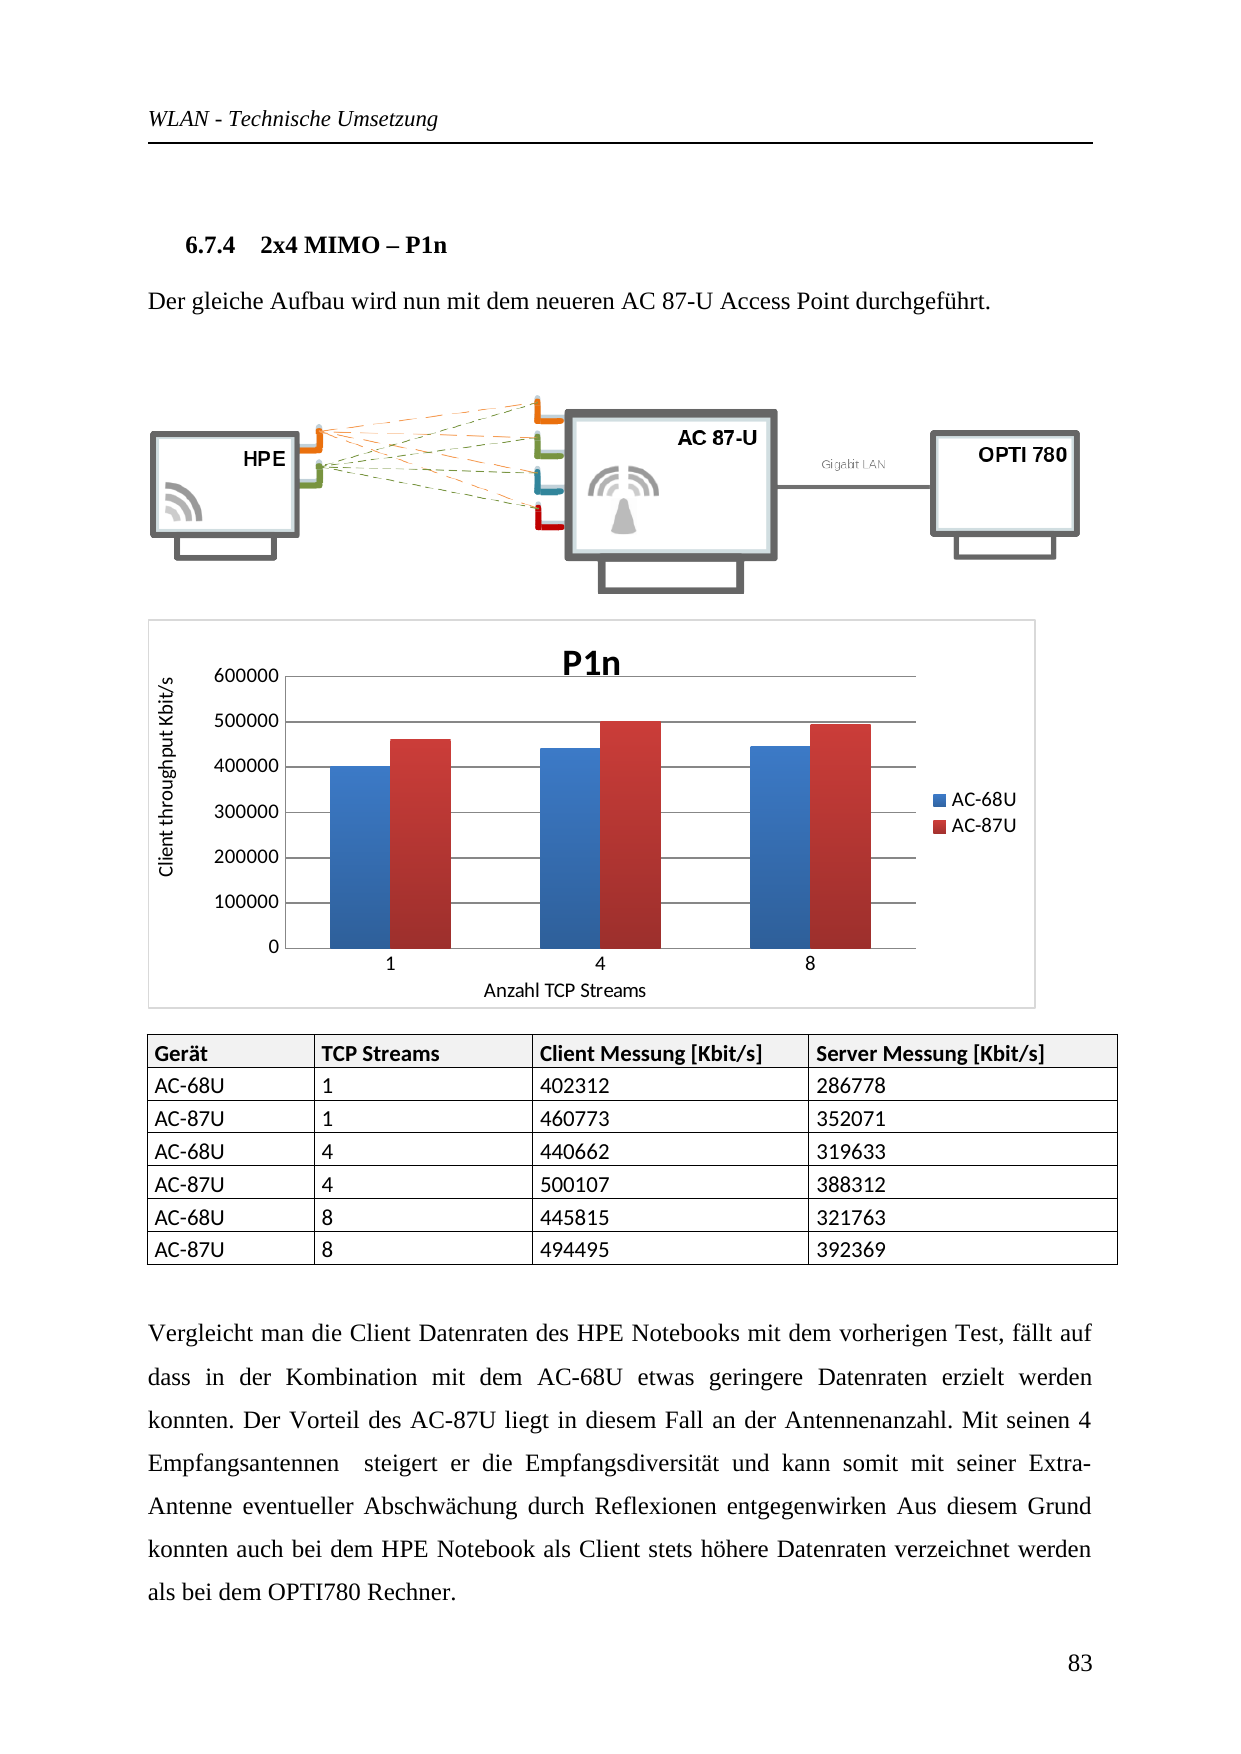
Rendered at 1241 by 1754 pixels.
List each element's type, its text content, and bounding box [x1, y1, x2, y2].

table_cell 1 [315, 1068, 532, 1099]
table_header TCP Streams [315, 1035, 532, 1067]
table_cell AC-87U [148, 1166, 314, 1198]
table_cell 4 [315, 1133, 532, 1165]
text Vergleicht man die Client Datenraten des HPE Notebooks mit dem vorherigen Test, fällt auf dass in der Kombination mit dem AC-68U etwas geringere Datenraten erzielt werden konnten. Der Vorteil des AC-87U liegt in diesem Fall an der Antennenanzahl. Mit seinen 4 Empfangsantennen steigert er die Empfangsdiversität und kann somit mit seiner Extra-Antenne eventueller Abschwächung durch Reflexionen entgegenwirken Aus diesem Grund konnten auch bei dem HPE Notebook als Client stets höhere Datenraten verzeichnet werden als bei dem OPTI780 Rechner. [148, 1318, 1093, 1606]
table_cell 460773 [533, 1101, 808, 1132]
table_cell AC-68U [148, 1199, 314, 1231]
table_header Server Messung [Kbit/s] [809, 1035, 1117, 1067]
table_cell 352071 [809, 1101, 1117, 1132]
subtitle 2x4 MIMO – P1n [185, 230, 1093, 259]
table_cell 388312 [809, 1166, 1117, 1198]
table_cell 286778 [809, 1068, 1117, 1099]
table_cell AC-68U [148, 1133, 314, 1165]
table_cell 440662 [533, 1133, 808, 1165]
table_cell AC-87U [148, 1232, 314, 1263]
table_cell 392369 [809, 1232, 1117, 1263]
text Der gleiche Aufbau wird nun mit dem neueren AC 87-U Access Point durchgeführt. [148, 286, 1093, 314]
table_cell 8 [315, 1232, 532, 1263]
table_cell AC-87U [148, 1101, 314, 1132]
table_cell 402312 [533, 1068, 808, 1099]
table_cell 4 [315, 1166, 532, 1198]
table_cell 445815 [533, 1199, 808, 1231]
table_cell 494495 [533, 1232, 808, 1263]
table_cell 8 [315, 1199, 532, 1231]
table_cell 319633 [809, 1133, 1117, 1165]
table_header Client Messung [Kbit/s] [533, 1035, 808, 1067]
table_cell 500107 [533, 1166, 808, 1198]
table_cell AC-68U [148, 1068, 314, 1099]
table_cell 321763 [809, 1199, 1117, 1231]
table_cell 1 [315, 1101, 532, 1132]
table_header Gerät [148, 1035, 314, 1067]
